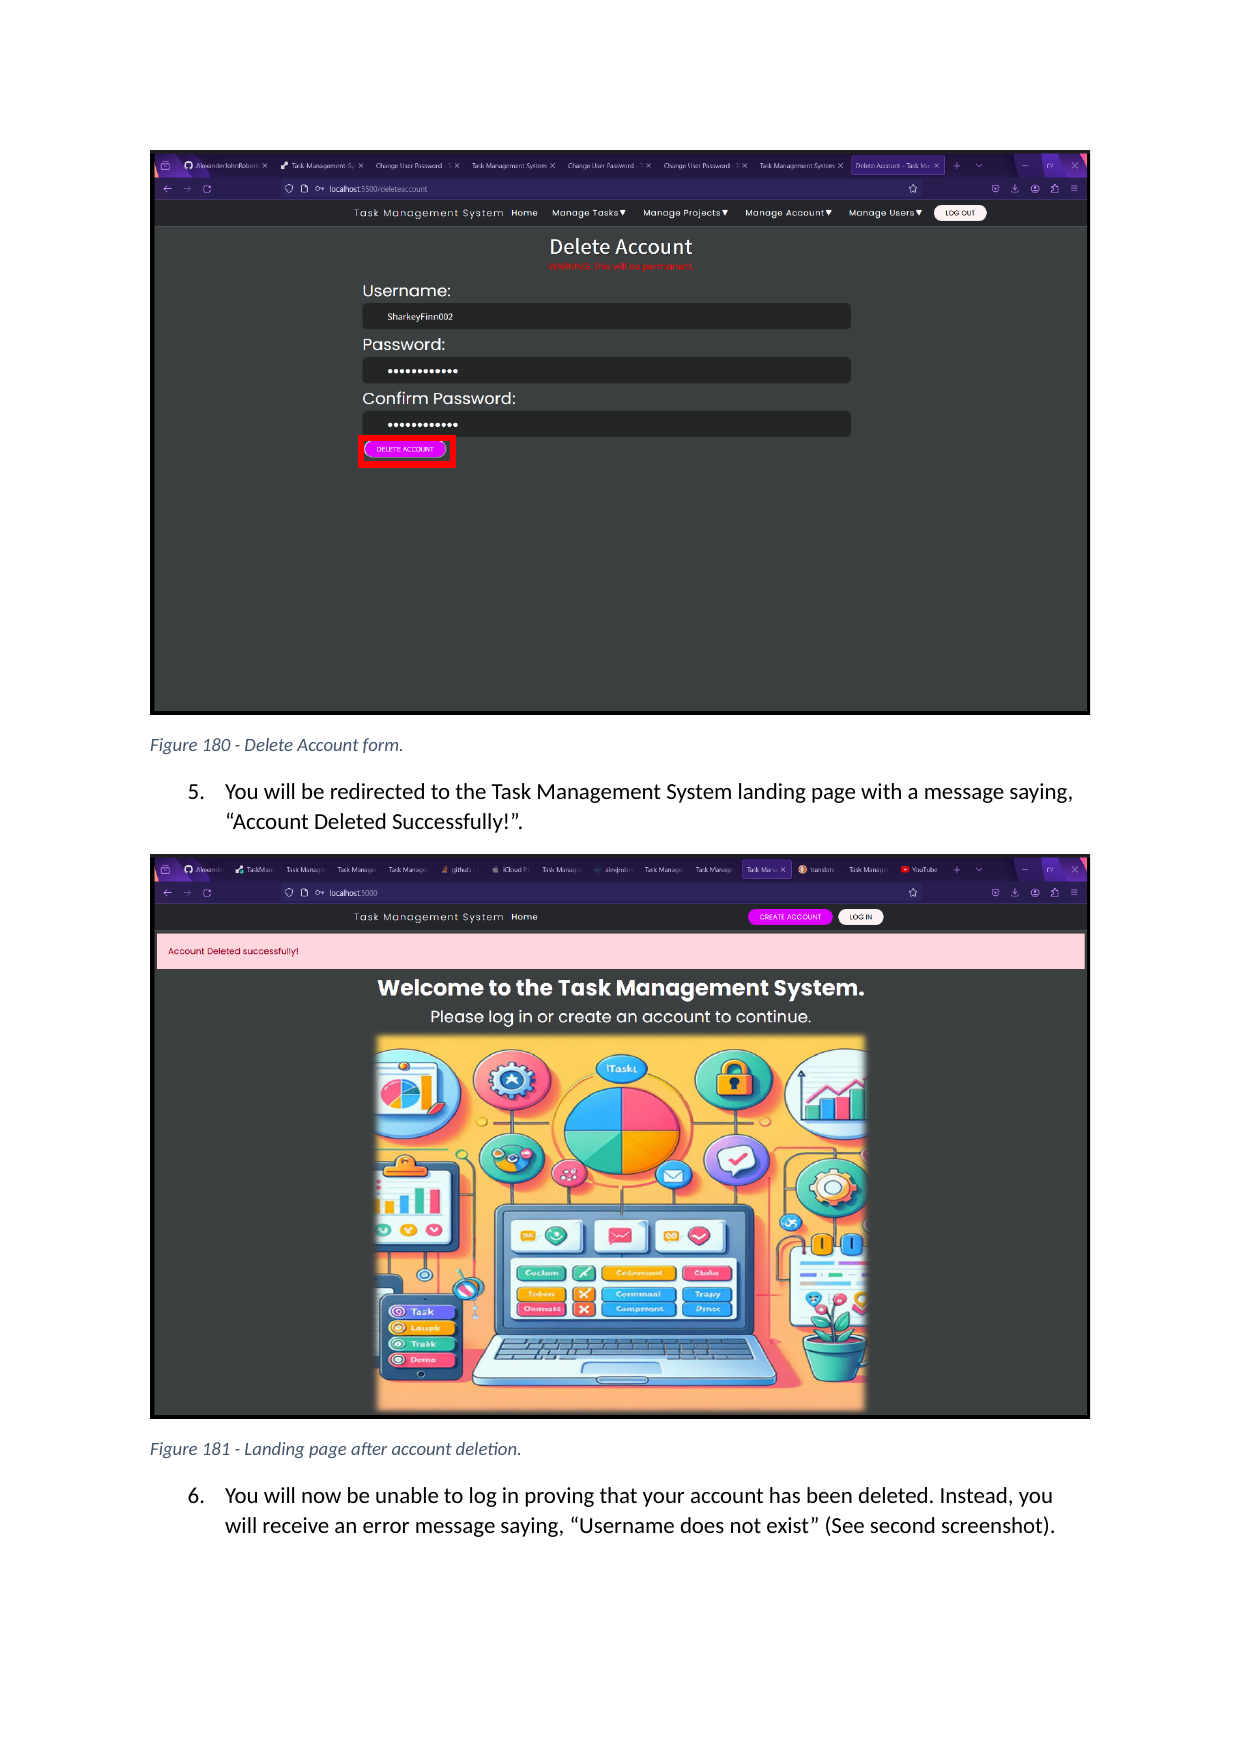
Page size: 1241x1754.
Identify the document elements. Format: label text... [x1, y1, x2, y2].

text Figure 180 - Delete Account form. [150, 733, 1090, 756]
picture [150, 854, 1091, 1419]
list You will be redirected to the Task Management System landing page with a message saying, “Account Deleted Successfully!”. [187, 777, 1090, 835]
list You will now be unable to log in proving that your account has been deleted. Instead, you will receive an error message saying, “Username does not exist” (See second screenshot). [187, 1481, 1090, 1539]
text Figure 181 - Landing page after account deletion. [150, 1437, 1090, 1460]
picture [150, 150, 1091, 715]
